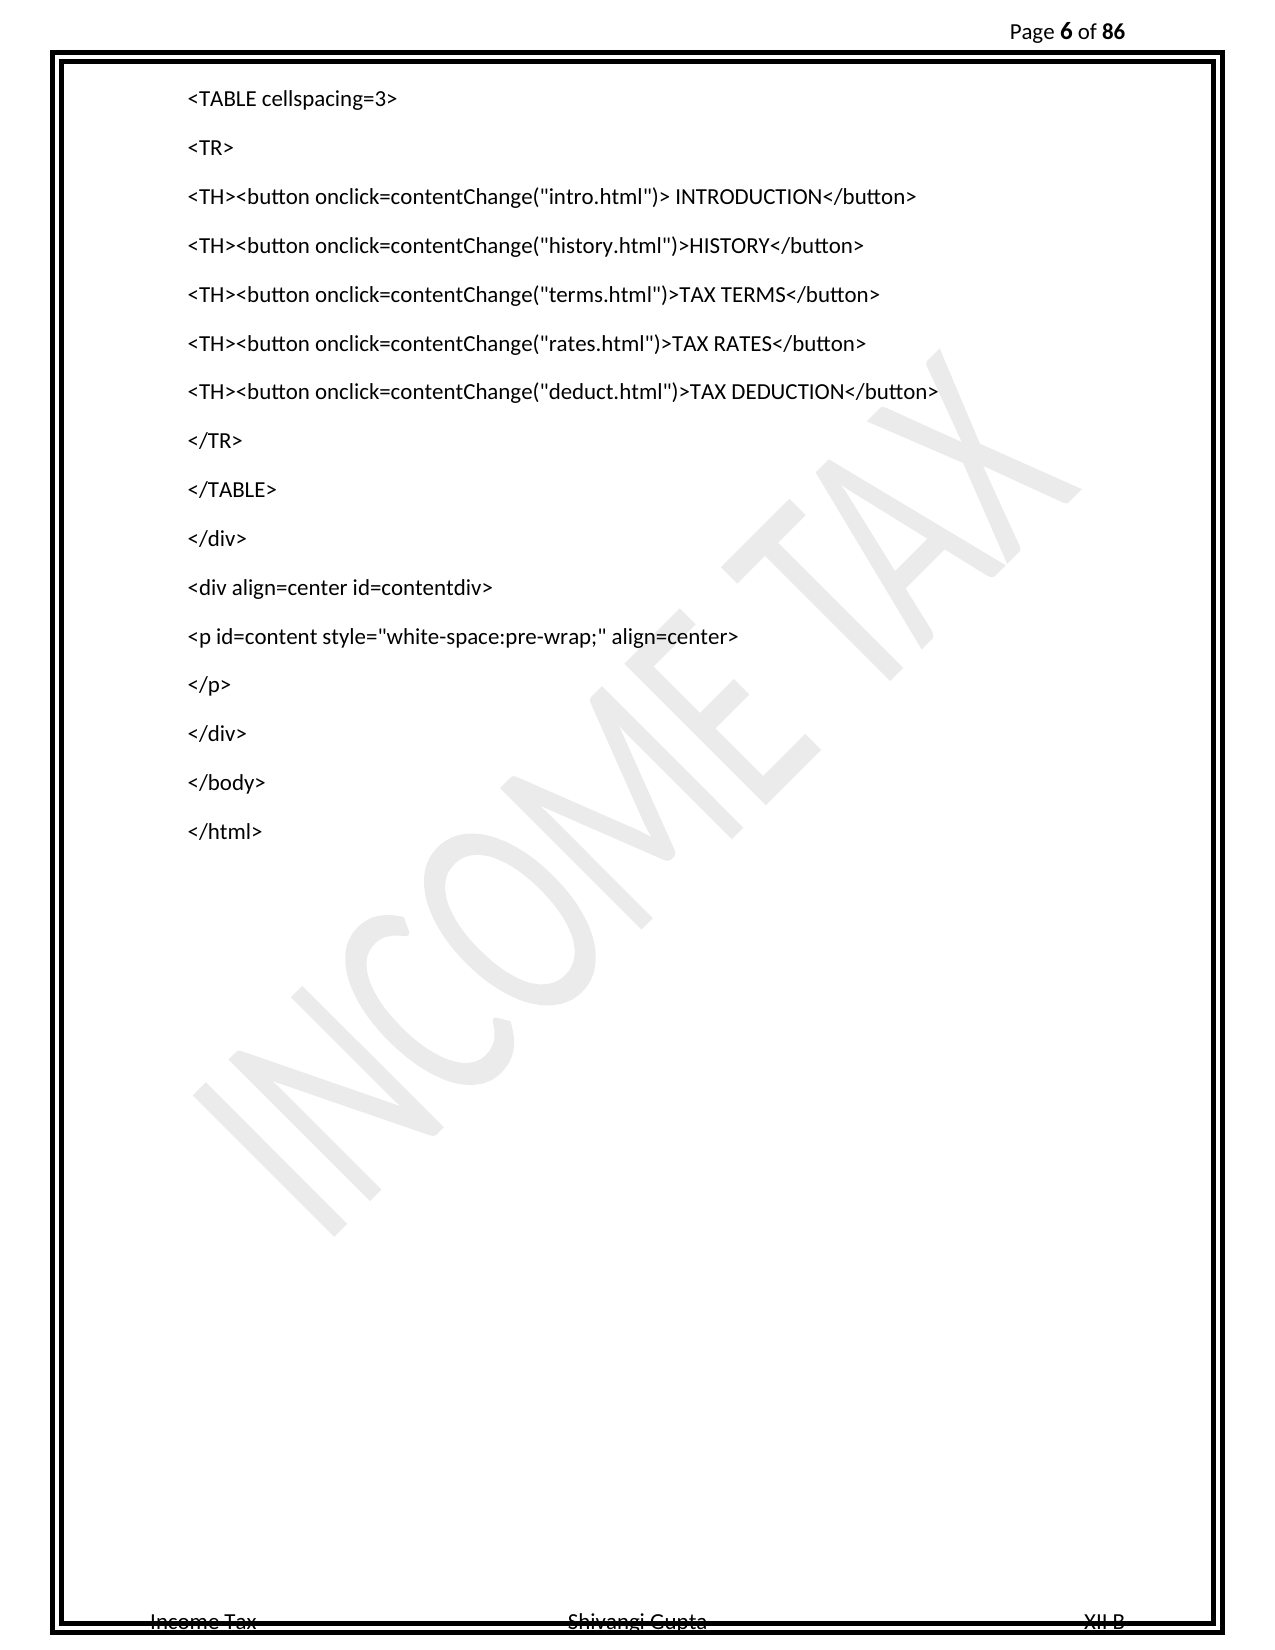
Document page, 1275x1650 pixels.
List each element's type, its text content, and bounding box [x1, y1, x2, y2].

text <div align=center id=contentdiv> [187, 573, 1125, 601]
text <TH><button onclick=contentChange("history.html")>HISTORY</button> [187, 231, 1125, 259]
text <TH><button onclick=contentChange("terms.html")>TAX TERMS</button> [187, 280, 1125, 308]
text </html> [187, 817, 1125, 845]
text <TR> [187, 133, 1125, 161]
text </TR> [187, 426, 1125, 454]
text <TABLE cellspacing=3> [187, 84, 1125, 112]
text <TH><button onclick=contentChange("intro.html")> INTRODUCTION</button> [187, 182, 1125, 210]
text </TABLE> [187, 475, 1125, 503]
text </div> [187, 719, 1125, 747]
text </div> [187, 524, 1125, 552]
text <p id=content style="white-space:pre-wrap;" align=center> [187, 622, 1125, 650]
text <TH><button onclick=contentChange("rates.html")>TAX RATES</button> [187, 329, 1125, 357]
text <TH><button onclick=contentChange("deduct.html")>TAX DEDUCTION</button> [187, 377, 1125, 406]
text </body> [187, 768, 1125, 796]
text </p> [187, 671, 1125, 699]
